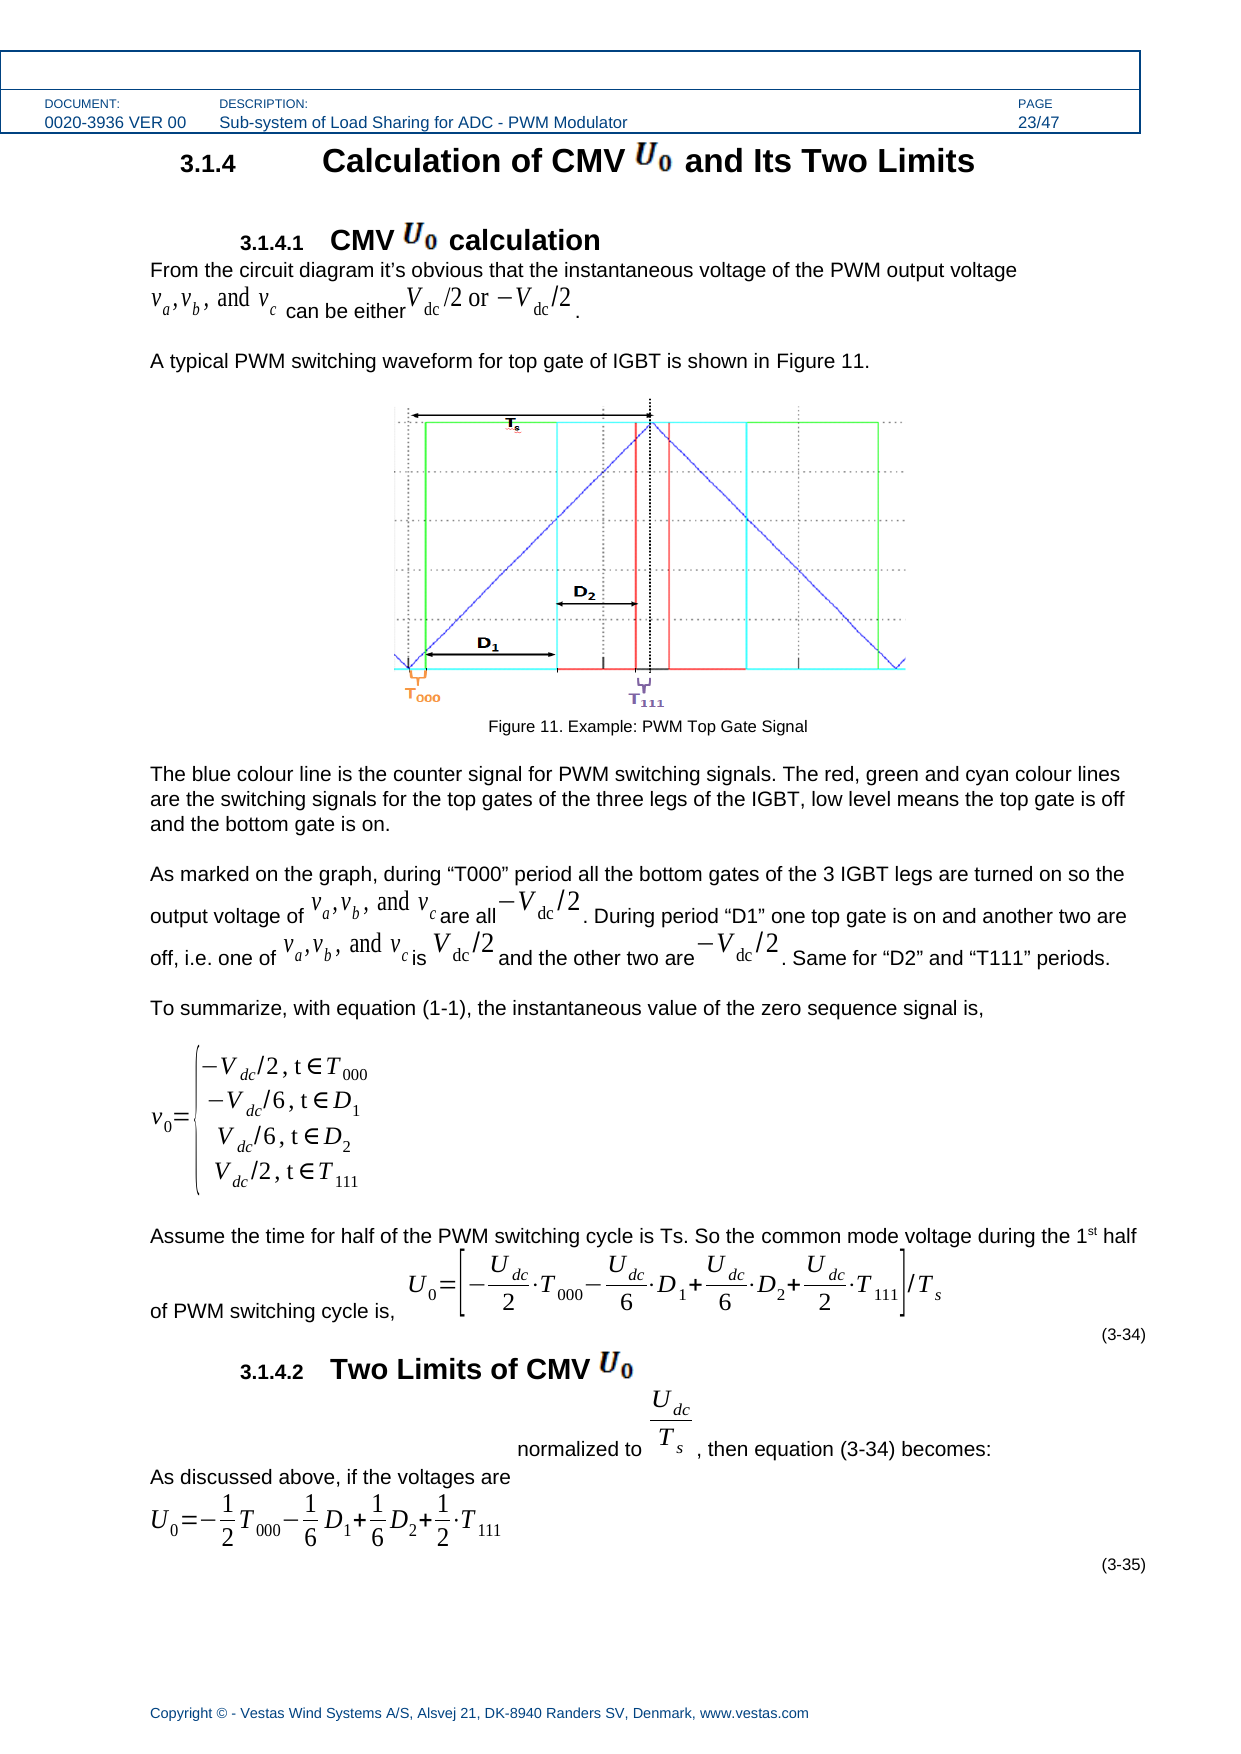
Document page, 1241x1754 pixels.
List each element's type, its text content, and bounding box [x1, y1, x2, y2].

text Figure 11. Example: PWM Top Gate Signal [150, 715, 1146, 736]
text From the circuit diagram it’s obvious that the instantaneous voltage of the PWM output voltage can be either. [150, 256, 1146, 323]
picture [371, 398, 925, 716]
picture [598, 1343, 637, 1380]
text Assume the time for half of the PWM switching cycle is Ts. So the common mode voltage during the 1st half of PWM switching cycle is, [150, 1223, 1146, 1323]
subtitle Two Limits of CMV [240, 1343, 1146, 1386]
text A typical PWM switching waveform for top gate of IGBT is shown in Figure 11. [150, 348, 1146, 373]
text As marked on the graph, during “T000” period all the bottom gates of the 3 IGBT legs are turned on so the output voltage of are all. During period “D1” one top gate is on and another two are off, i.e. one of is and the other two are. Same for “D2” and “T111” periods. [150, 861, 1146, 970]
subtitle CMV calculation [240, 214, 1146, 256]
text To summarize, with equation (1-1), the instantaneous value of the zero sequence signal is, [150, 995, 1146, 1020]
text The blue colour line is the counter signal for PWM switching signals. The red, green and cyan colour lines are the switching signals for the top gates of the three legs of the IGBT, low level means the top gate is off and the bottom gate is on. [150, 761, 1146, 836]
picture [634, 134, 676, 173]
picture [402, 214, 441, 251]
subtitle Calculation of CMV and Its Two Limits [180, 50, 1146, 180]
